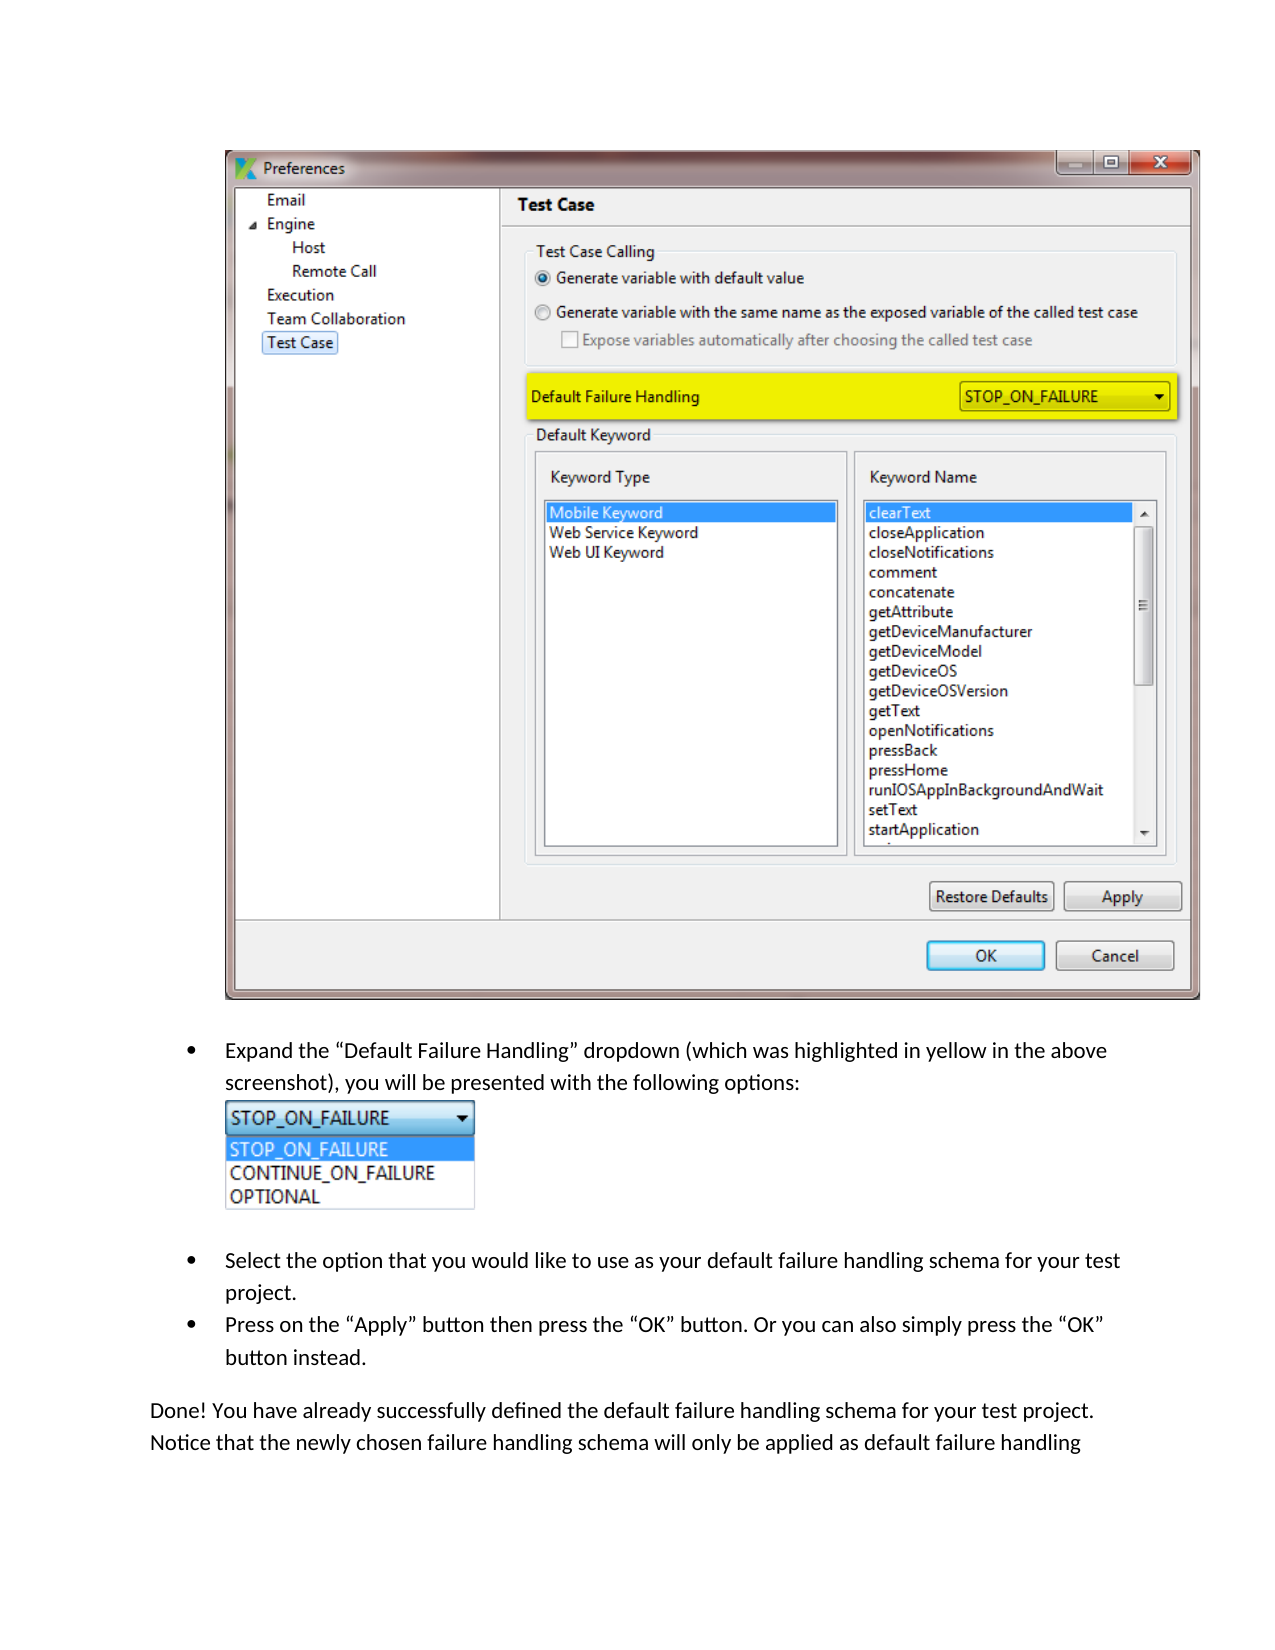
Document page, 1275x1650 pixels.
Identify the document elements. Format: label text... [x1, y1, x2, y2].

list Expand the “Default Failure Handling” dropdown (which was highlighted in yellow in the above screenshot), you will be presented with the following options: [187, 1036, 1125, 1096]
list Press on the “Apply” button then press the “OK” button. Or you can also simply press the “OK” button instead. [187, 1311, 1125, 1371]
picture [225, 1100, 476, 1210]
picture [225, 150, 1200, 1000]
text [150, 1396, 1125, 1456]
list Select the option that you would like to use as your default failure handling schema for your test project. [187, 1246, 1125, 1306]
